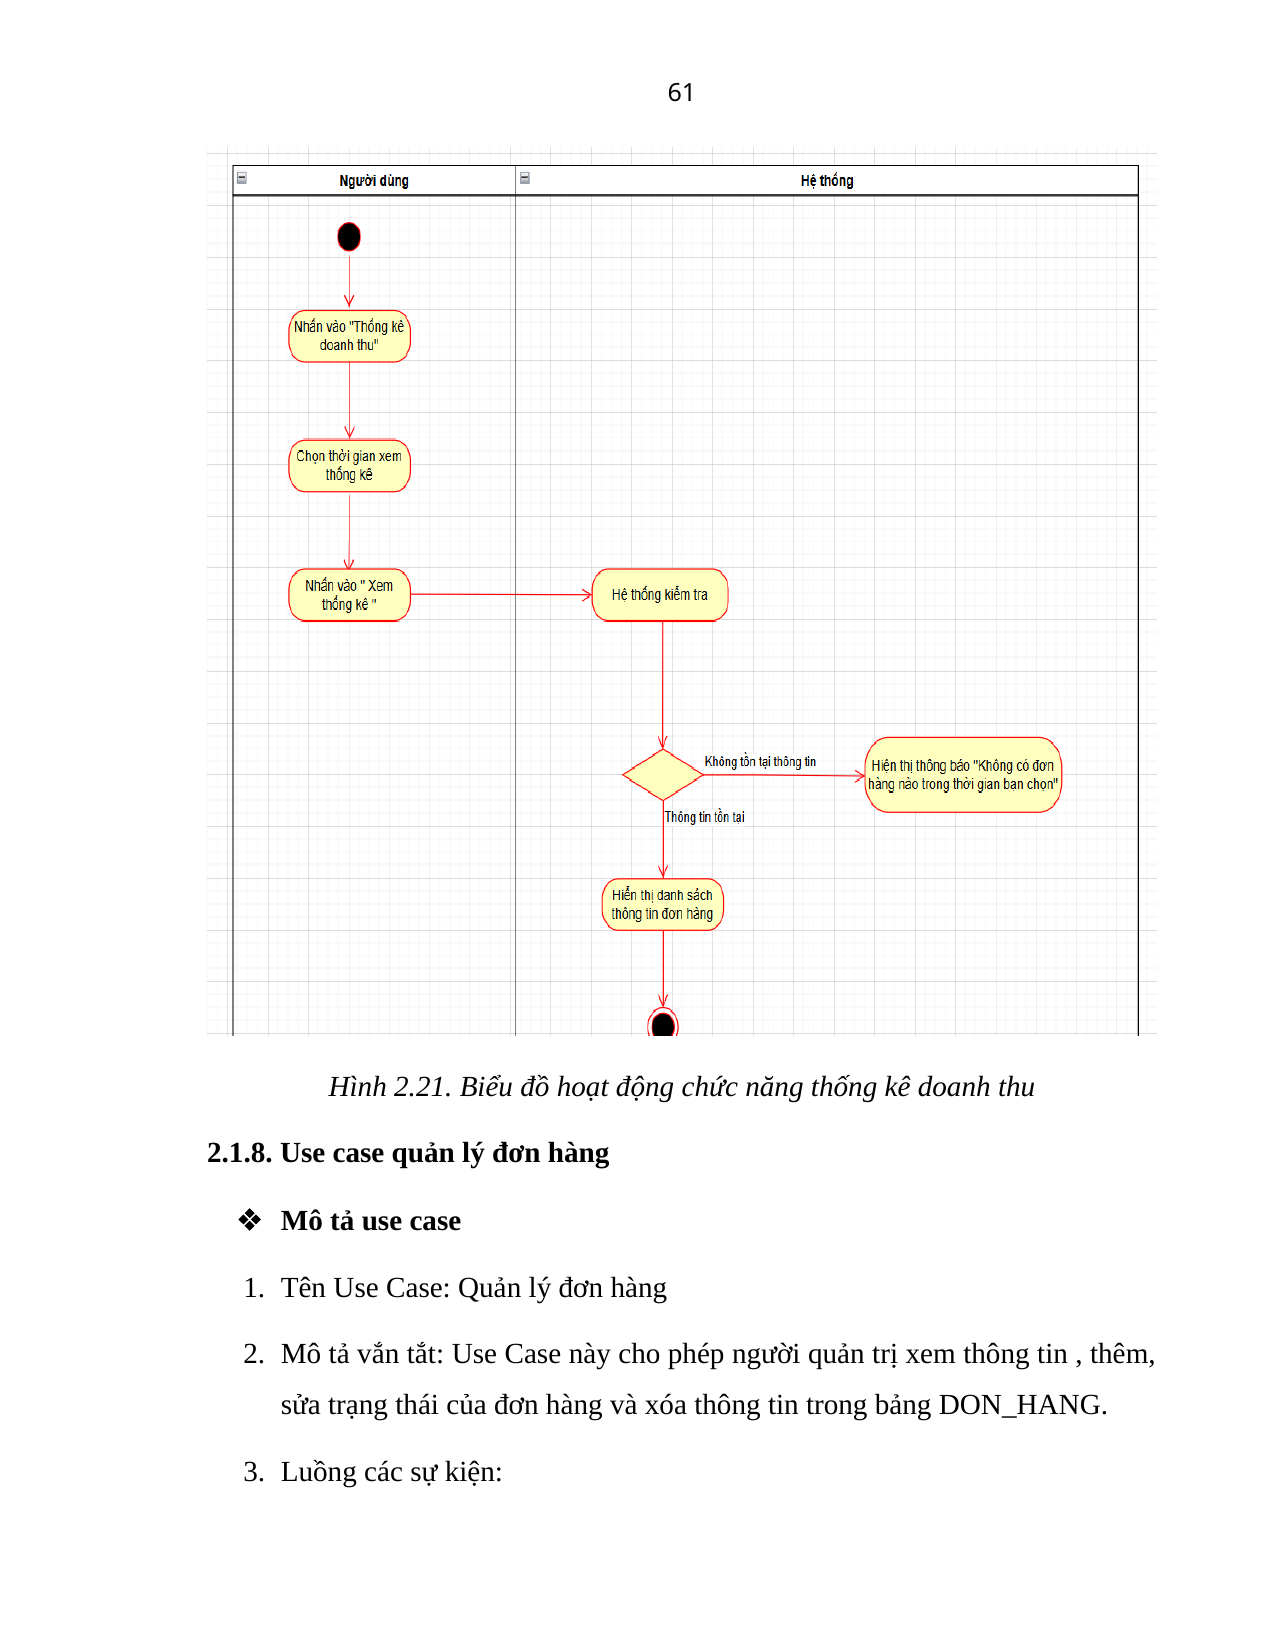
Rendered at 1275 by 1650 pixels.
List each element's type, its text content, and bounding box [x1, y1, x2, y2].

list Tên Use Case: Quản lý đơn hàng [243, 1270, 1157, 1303]
picture [206, 147, 1157, 1036]
text Hình 2.21. Biểu đồ hoạt động chức năng thống kê doanh thu [207, 1069, 1157, 1102]
list Luồng các sự kiện: [243, 1454, 1157, 1487]
list Mô tả use case [236, 1203, 1157, 1236]
text 2.1.8. Use case quản lý đơn hàng [207, 1136, 1157, 1169]
list Mô tả vắn tắt: Use Case này cho phép người quản trị xem thông tin , thêm, sửa trạng thái của đơn hàng và xóa thông tin trong bảng DON_HANG. [243, 1337, 1157, 1421]
